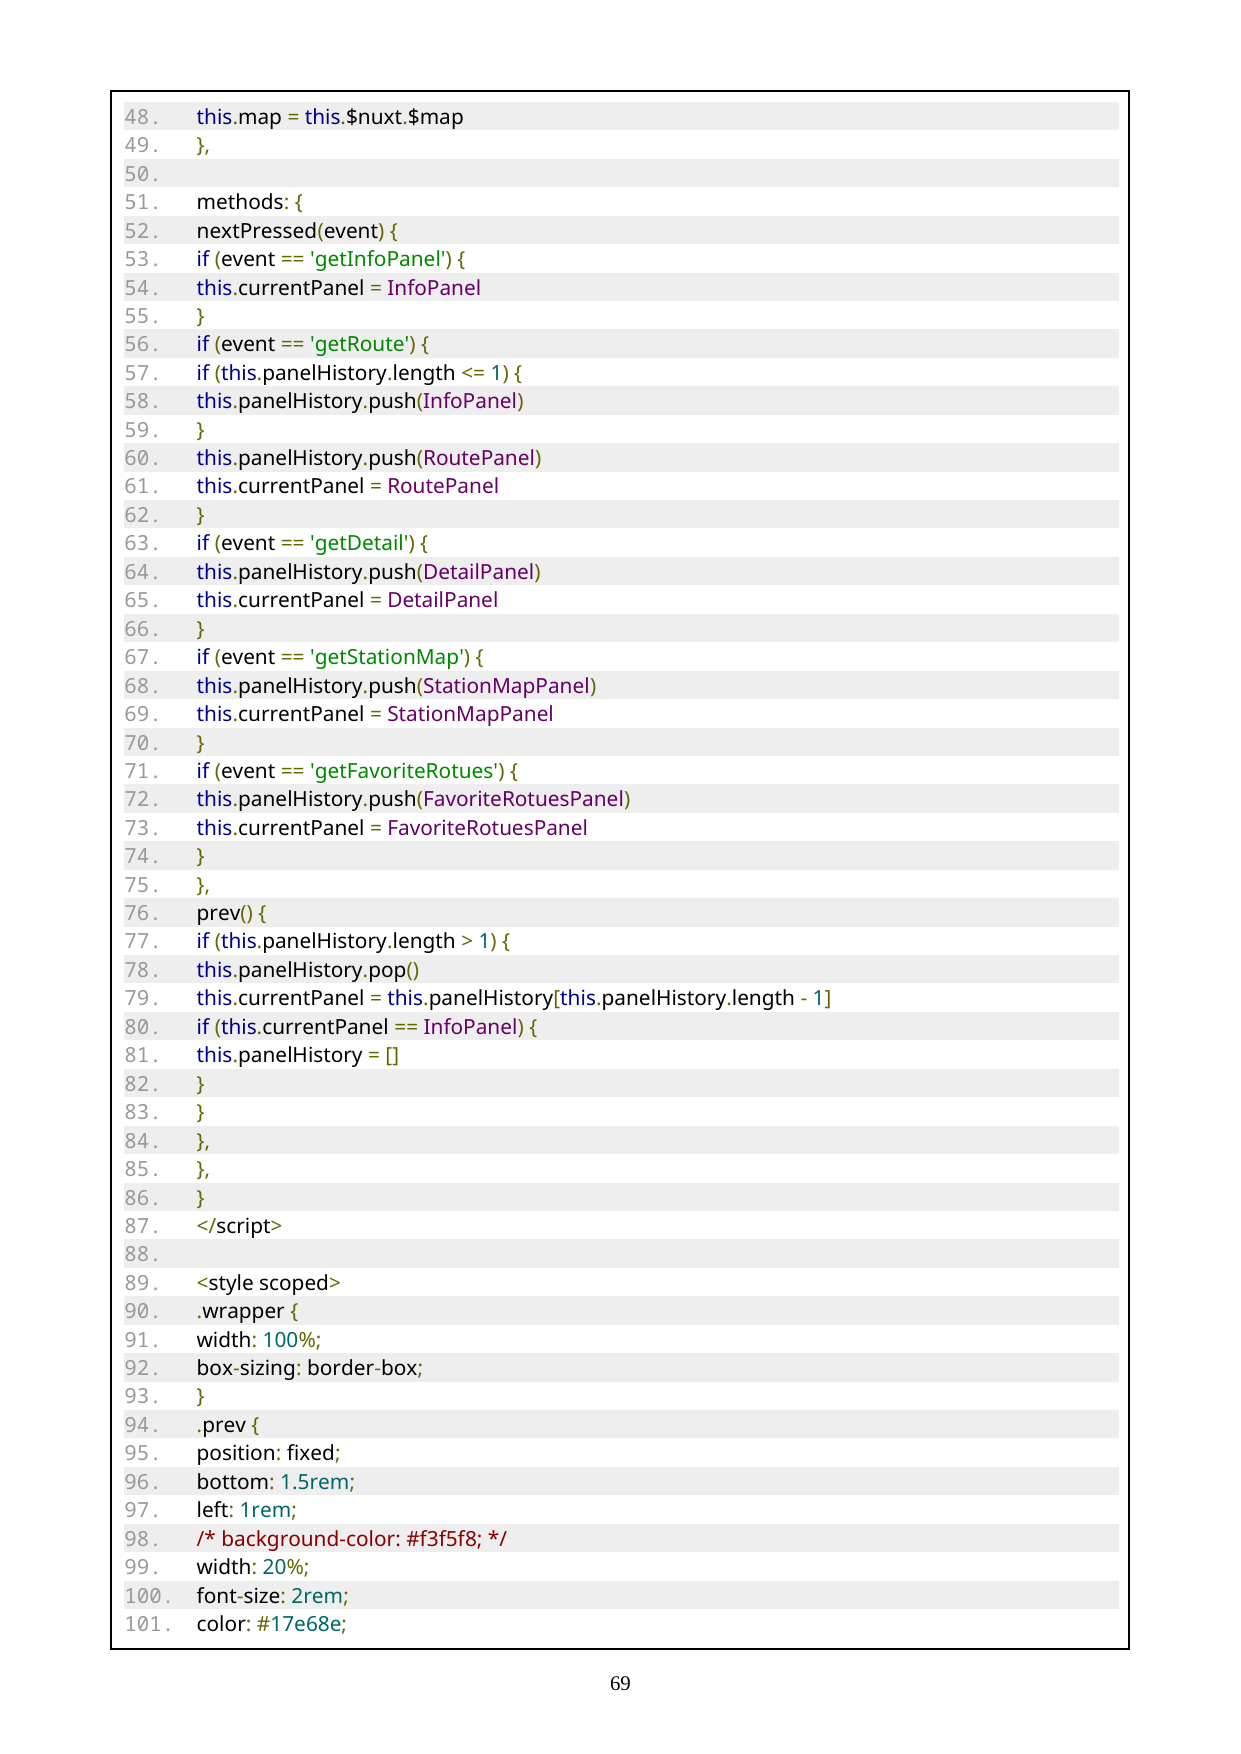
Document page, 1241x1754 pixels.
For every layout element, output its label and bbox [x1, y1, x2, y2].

table_cell [112, 92, 1128, 1648]
